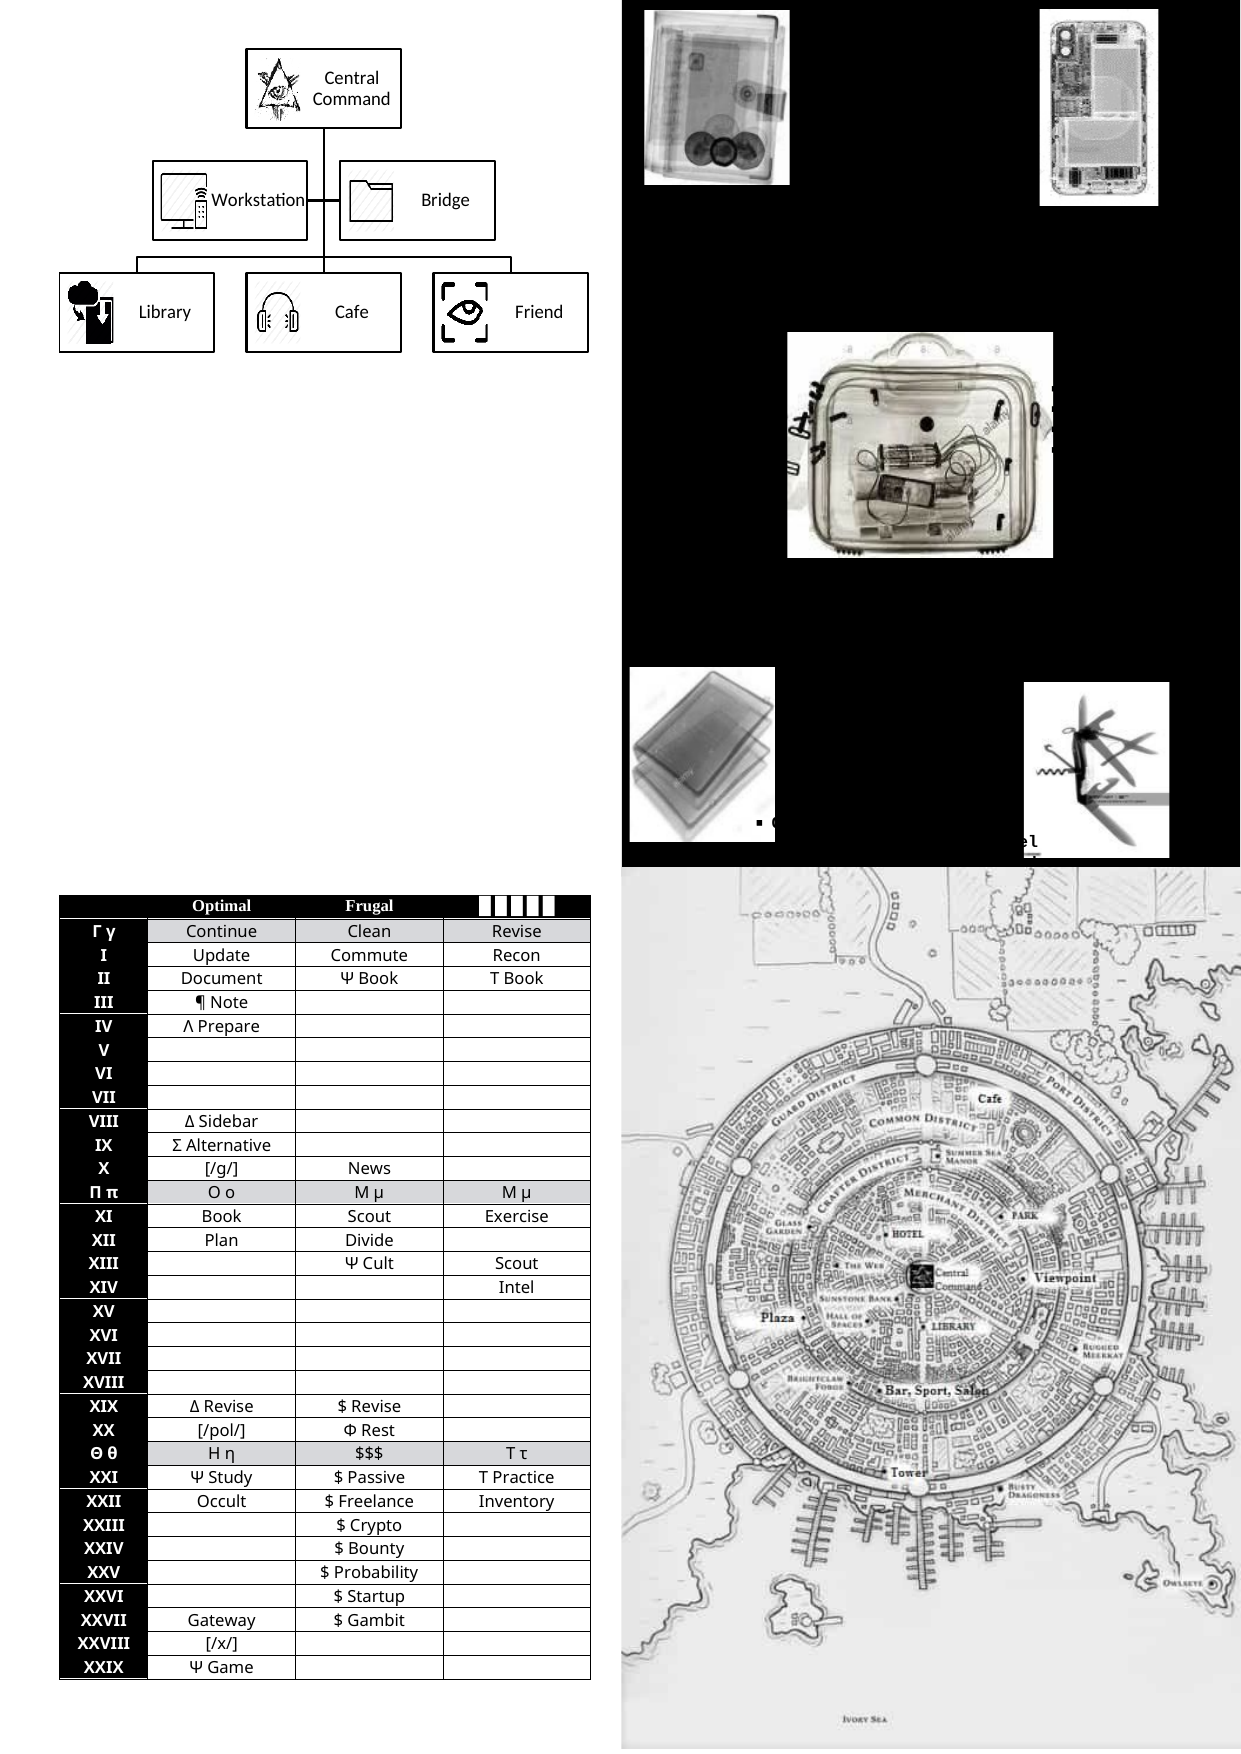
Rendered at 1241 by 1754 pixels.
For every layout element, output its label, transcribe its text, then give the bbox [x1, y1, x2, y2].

picture [1039, 9, 1159, 206]
table_cell [296, 1133, 443, 1156]
table_cell XV [60, 1300, 147, 1322]
table_cell [296, 1656, 443, 1678]
table_cell Λ Prepare [148, 1015, 295, 1037]
table_cell XVIII [60, 1371, 147, 1393]
picture [160, 169, 207, 232]
table_cell Φ Rest [296, 1418, 443, 1441]
table_cell $ Passive [296, 1466, 443, 1488]
table_cell Τ Practice [444, 1466, 590, 1488]
table_cell [148, 1537, 295, 1560]
table_cell $ Probability [296, 1561, 443, 1583]
table_cell [444, 1656, 590, 1678]
table_cell [444, 1323, 590, 1346]
table_cell News [296, 1157, 443, 1180]
table_cell [/x/] [148, 1632, 295, 1655]
table_cell [148, 1062, 295, 1085]
table_cell [296, 1347, 443, 1370]
table_cell [148, 1086, 295, 1108]
table_cell I [60, 943, 147, 966]
table_cell [444, 1228, 590, 1251]
table_cell XXVI [60, 1585, 147, 1607]
table_cell VI [60, 1062, 147, 1085]
table_cell [444, 1632, 590, 1655]
table_cell [444, 1015, 590, 1037]
table_cell [444, 1418, 590, 1441]
table_cell [444, 1300, 590, 1322]
table_cell Scout [444, 1252, 590, 1275]
picture [621, 867, 1241, 1749]
picture [67, 281, 114, 344]
table_cell Occult [148, 1490, 295, 1512]
table_cell VIII [60, 1110, 147, 1132]
table_cell Μ μ [444, 1181, 590, 1203]
table_cell VII [60, 1086, 147, 1108]
table_cell $ Revise [296, 1395, 443, 1417]
table_cell XXIII [60, 1513, 147, 1536]
table_cell [296, 1015, 443, 1037]
table_cell Exercise [444, 1205, 590, 1227]
table_cell XXI [60, 1466, 147, 1488]
table_cell Revise [444, 920, 590, 942]
table_cell [148, 1323, 295, 1346]
table_cell XIII [60, 1252, 147, 1275]
table_cell Book [148, 1205, 295, 1227]
table_cell XI [60, 1205, 147, 1227]
table_cell [148, 1038, 295, 1061]
table_cell [148, 1561, 295, 1583]
table_cell [444, 991, 590, 1013]
table_header Optimal [148, 896, 295, 918]
picture [254, 57, 301, 121]
table_cell Document [148, 967, 295, 990]
table_cell Θ θ [60, 1442, 147, 1465]
table_cell III [60, 991, 147, 1013]
table_cell [/g/] [148, 1157, 295, 1180]
picture [1023, 682, 1170, 858]
table_cell XVII [60, 1347, 147, 1370]
table_cell XVI [60, 1323, 147, 1346]
table_cell XXVII [60, 1608, 147, 1631]
picture [441, 281, 488, 344]
table_cell [296, 1086, 443, 1108]
table_cell [296, 1110, 443, 1132]
table_cell Gateway [148, 1608, 295, 1631]
table_cell [296, 1300, 443, 1322]
table_cell Divide [296, 1228, 443, 1251]
table_cell Η η [148, 1442, 295, 1465]
table_cell [296, 1371, 443, 1393]
table_cell [444, 1157, 590, 1180]
table_cell [444, 1608, 590, 1631]
table_cell [444, 1133, 590, 1156]
table_cell [296, 991, 443, 1013]
table_cell Ψ Game [148, 1656, 295, 1678]
table_cell $ Startup [296, 1585, 443, 1607]
table_cell ¶ Note [148, 991, 295, 1013]
table_cell Δ Revise [148, 1395, 295, 1417]
table_cell [148, 1300, 295, 1322]
table_cell XXV [60, 1561, 147, 1583]
table_cell V [60, 1038, 147, 1061]
table_cell [296, 1276, 443, 1298]
picture [347, 169, 395, 232]
table_cell Ψ Book [296, 967, 443, 990]
table_cell [296, 1062, 443, 1085]
table_cell Recon [444, 943, 590, 966]
table_cell XX [60, 1418, 147, 1441]
table_cell [444, 1110, 590, 1132]
table_cell [444, 1585, 590, 1607]
table_cell II [60, 967, 147, 990]
table_cell [148, 1371, 295, 1393]
table_cell XXIV [60, 1537, 147, 1560]
table_cell Δ Sidebar [148, 1110, 295, 1132]
table_cell Τ τ [444, 1442, 590, 1465]
table_cell $ Freelance [296, 1490, 443, 1512]
table_header [60, 896, 147, 918]
table_cell Scout [296, 1205, 443, 1227]
table_cell $$$ [296, 1442, 443, 1465]
table_cell Γ γ [60, 920, 147, 942]
table_cell [444, 1062, 590, 1085]
table_cell [148, 1276, 295, 1298]
table_cell [444, 1371, 590, 1393]
table_cell [148, 1513, 295, 1536]
table_cell Μ μ [296, 1181, 443, 1203]
table_cell $ Gambit [296, 1608, 443, 1631]
picture [644, 10, 790, 185]
table_cell [148, 1252, 295, 1275]
table_cell IX [60, 1133, 147, 1156]
table_cell [148, 1347, 295, 1370]
table_cell [296, 1323, 443, 1346]
table_cell XIV [60, 1276, 147, 1298]
table_cell [444, 1395, 590, 1417]
table_cell [296, 1038, 443, 1061]
picture [254, 281, 301, 344]
table_cell [148, 1585, 295, 1607]
table_cell Π π [60, 1181, 147, 1203]
table_cell Ψ Cult [296, 1252, 443, 1275]
table_cell [444, 1561, 590, 1583]
table_cell XII [60, 1228, 147, 1251]
table_cell Τ Book [444, 967, 590, 990]
table_cell [444, 1513, 590, 1536]
picture [787, 332, 1054, 558]
table_cell [444, 1086, 590, 1108]
table_cell Continue [148, 920, 295, 942]
table_cell XXII [60, 1490, 147, 1512]
table_cell Ψ Study [148, 1466, 295, 1488]
table_cell [444, 1038, 590, 1061]
table_cell XIX [60, 1395, 147, 1417]
table_cell [296, 1632, 443, 1655]
table_cell [/pol/] [148, 1418, 295, 1441]
table_cell [444, 1537, 590, 1560]
table_cell Ο ο [148, 1181, 295, 1203]
table_cell XXIX [60, 1656, 147, 1678]
table_cell Clean [296, 920, 443, 942]
table_cell Plan [148, 1228, 295, 1251]
table_cell Σ Alternative [148, 1133, 295, 1156]
table_header █ █ █ █ █ [444, 896, 590, 918]
table_cell X [60, 1157, 147, 1180]
table_cell Intel [444, 1276, 590, 1298]
table_cell IV [60, 1015, 147, 1037]
table_cell $ Bounty [296, 1537, 443, 1560]
table_cell $ Crypto [296, 1513, 443, 1536]
table_cell Inventory [444, 1490, 590, 1512]
table_cell Update [148, 943, 295, 966]
table_cell [444, 1347, 590, 1370]
table_header Frugal [296, 896, 443, 918]
picture [629, 667, 775, 842]
table_cell Commute [296, 943, 443, 966]
table_cell XXVIII [60, 1632, 147, 1655]
